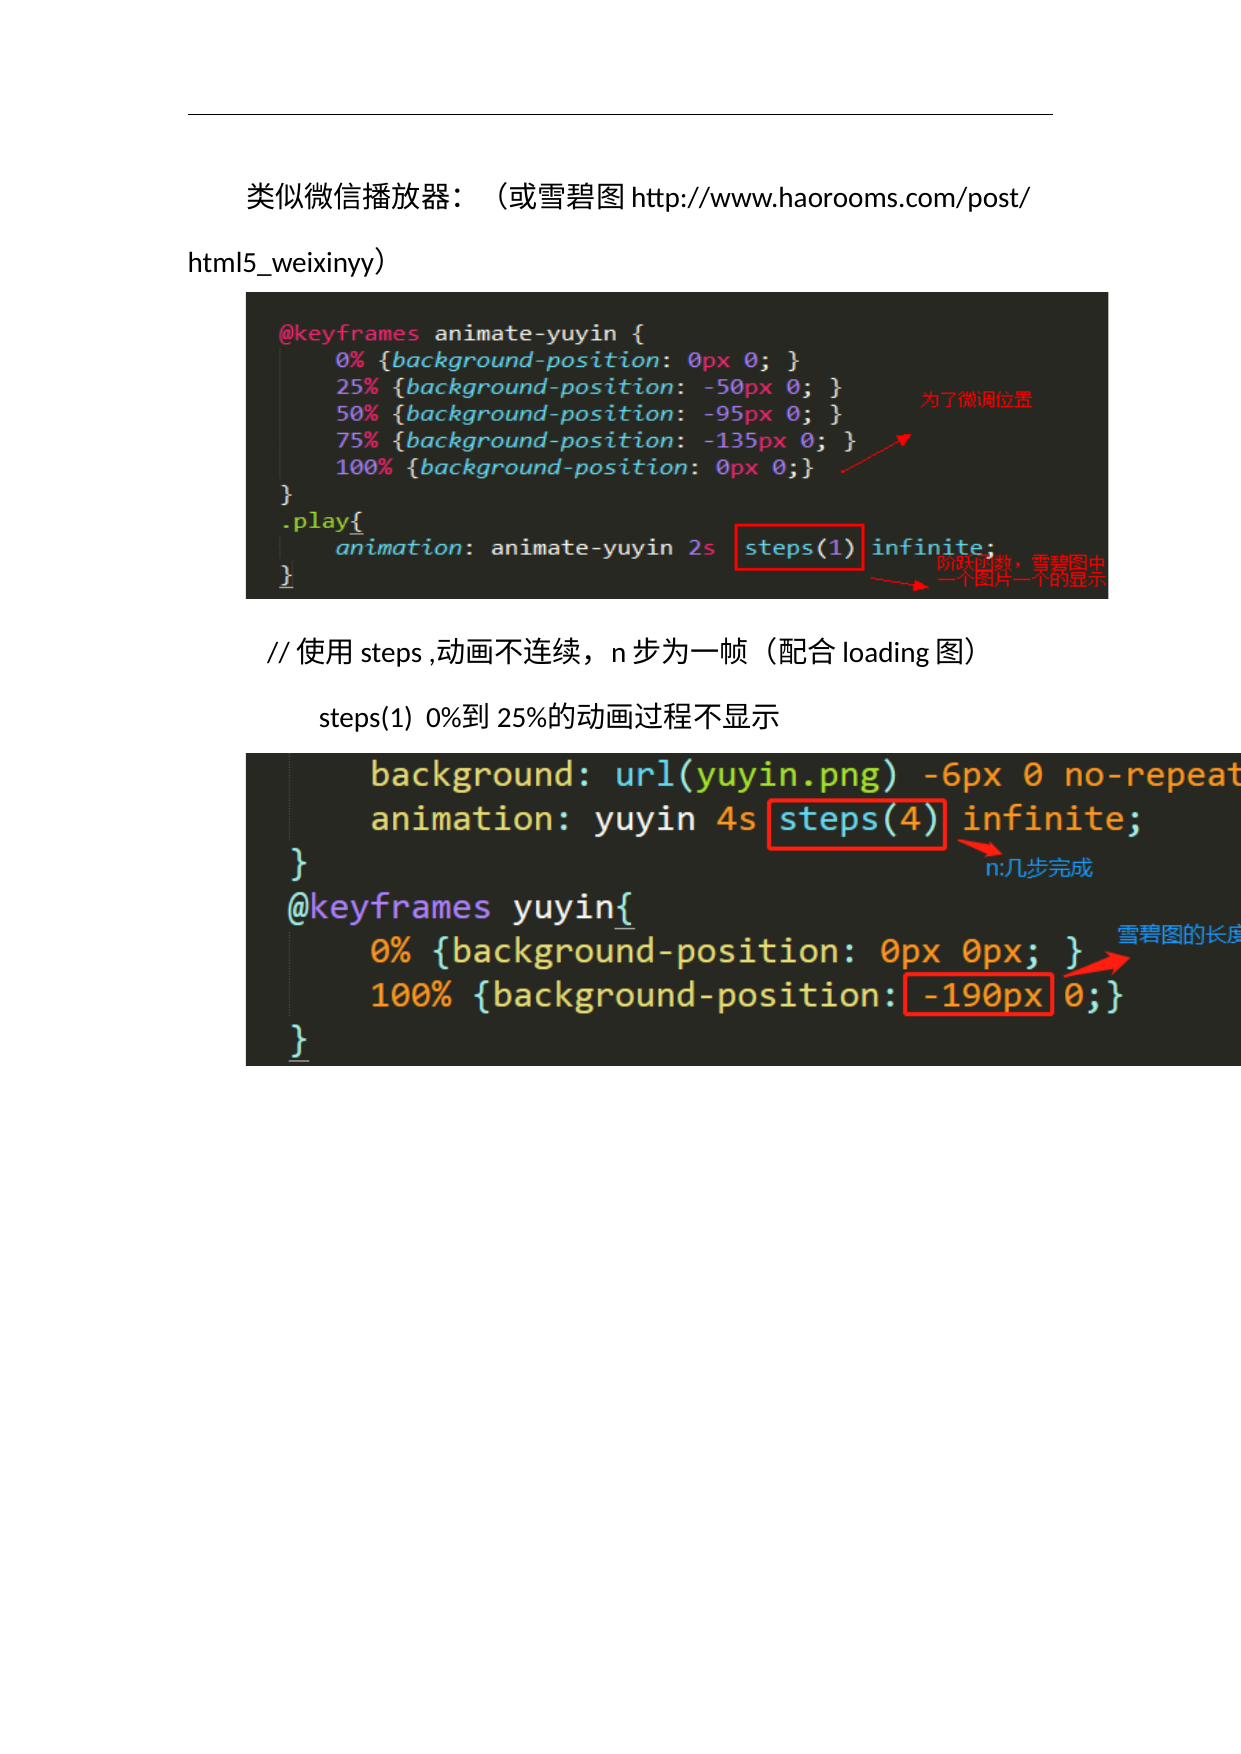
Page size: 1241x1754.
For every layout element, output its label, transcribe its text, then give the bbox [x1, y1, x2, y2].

picture [245, 753, 1241, 1066]
text 类似微信播放器：（或雪碧图http://www.haorooms.com/post/html5_weixinyy） [187, 162, 1053, 292]
picture [245, 292, 1109, 599]
text steps(1) 0%到25%的动画过程不显示 [187, 682, 1053, 747]
text // 使用steps ,动画不连续，n步为一帧（配合loading图） [187, 617, 1053, 682]
